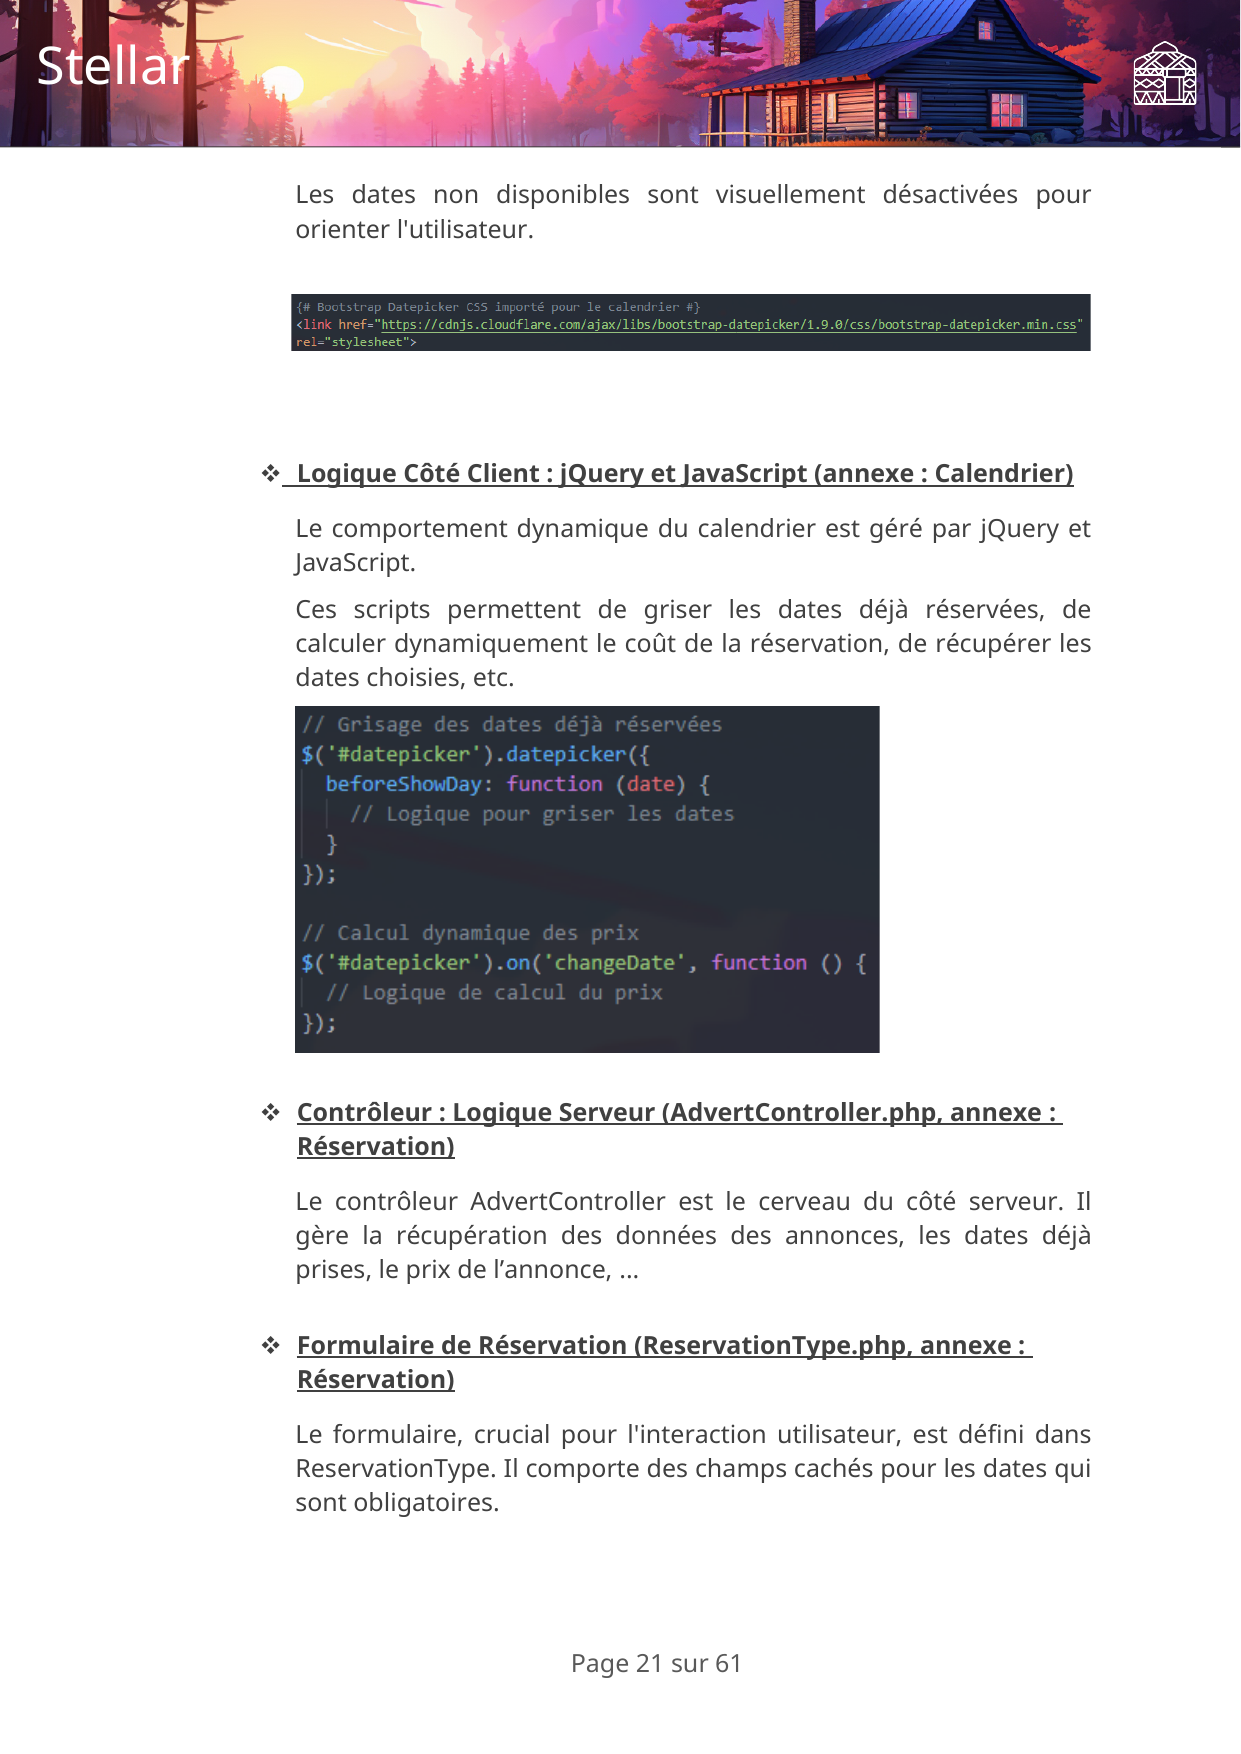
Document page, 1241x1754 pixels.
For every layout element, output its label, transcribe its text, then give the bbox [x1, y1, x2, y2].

text Ces scripts permettent de griser les dates déjà réservées, de calculer dynamiquement le coût de la réservation, de récupérer les dates choisies, etc. [295, 591, 1092, 693]
subtitle Logique Côté Client : jQuery et JavaScript (annexe : Calendrier) [259, 380, 1092, 490]
text Le comportement dynamique du calendrier est géré par jQuery et JavaScript. [295, 511, 1092, 579]
picture [0, 0, 1241, 146]
text Les dates non disponibles sont visuellement désactivées pour orienter l'utilisateur. [295, 177, 1092, 245]
subtitle Contrôleur : Logique Serveur (AdvertController.php, annexe : Réservation) [259, 1094, 1092, 1163]
text Le formulaire, crucial pour l'interaction utilisateur, est défini dans ReservationType. Il comporte des champs cachés pour les dates qui sont obligatoires. [295, 1416, 1092, 1518]
picture [295, 706, 880, 1053]
subtitle Formulaire de Réservation (ReservationType.php, annexe : Réservation) [259, 1327, 1092, 1396]
text Le contrôleur AdvertController est le cerveau du côté serveur. Il gère la récupération des données des annonces, les dates déjà prises, le prix de l’annonce, ... [295, 1183, 1092, 1286]
picture [290, 294, 1090, 351]
